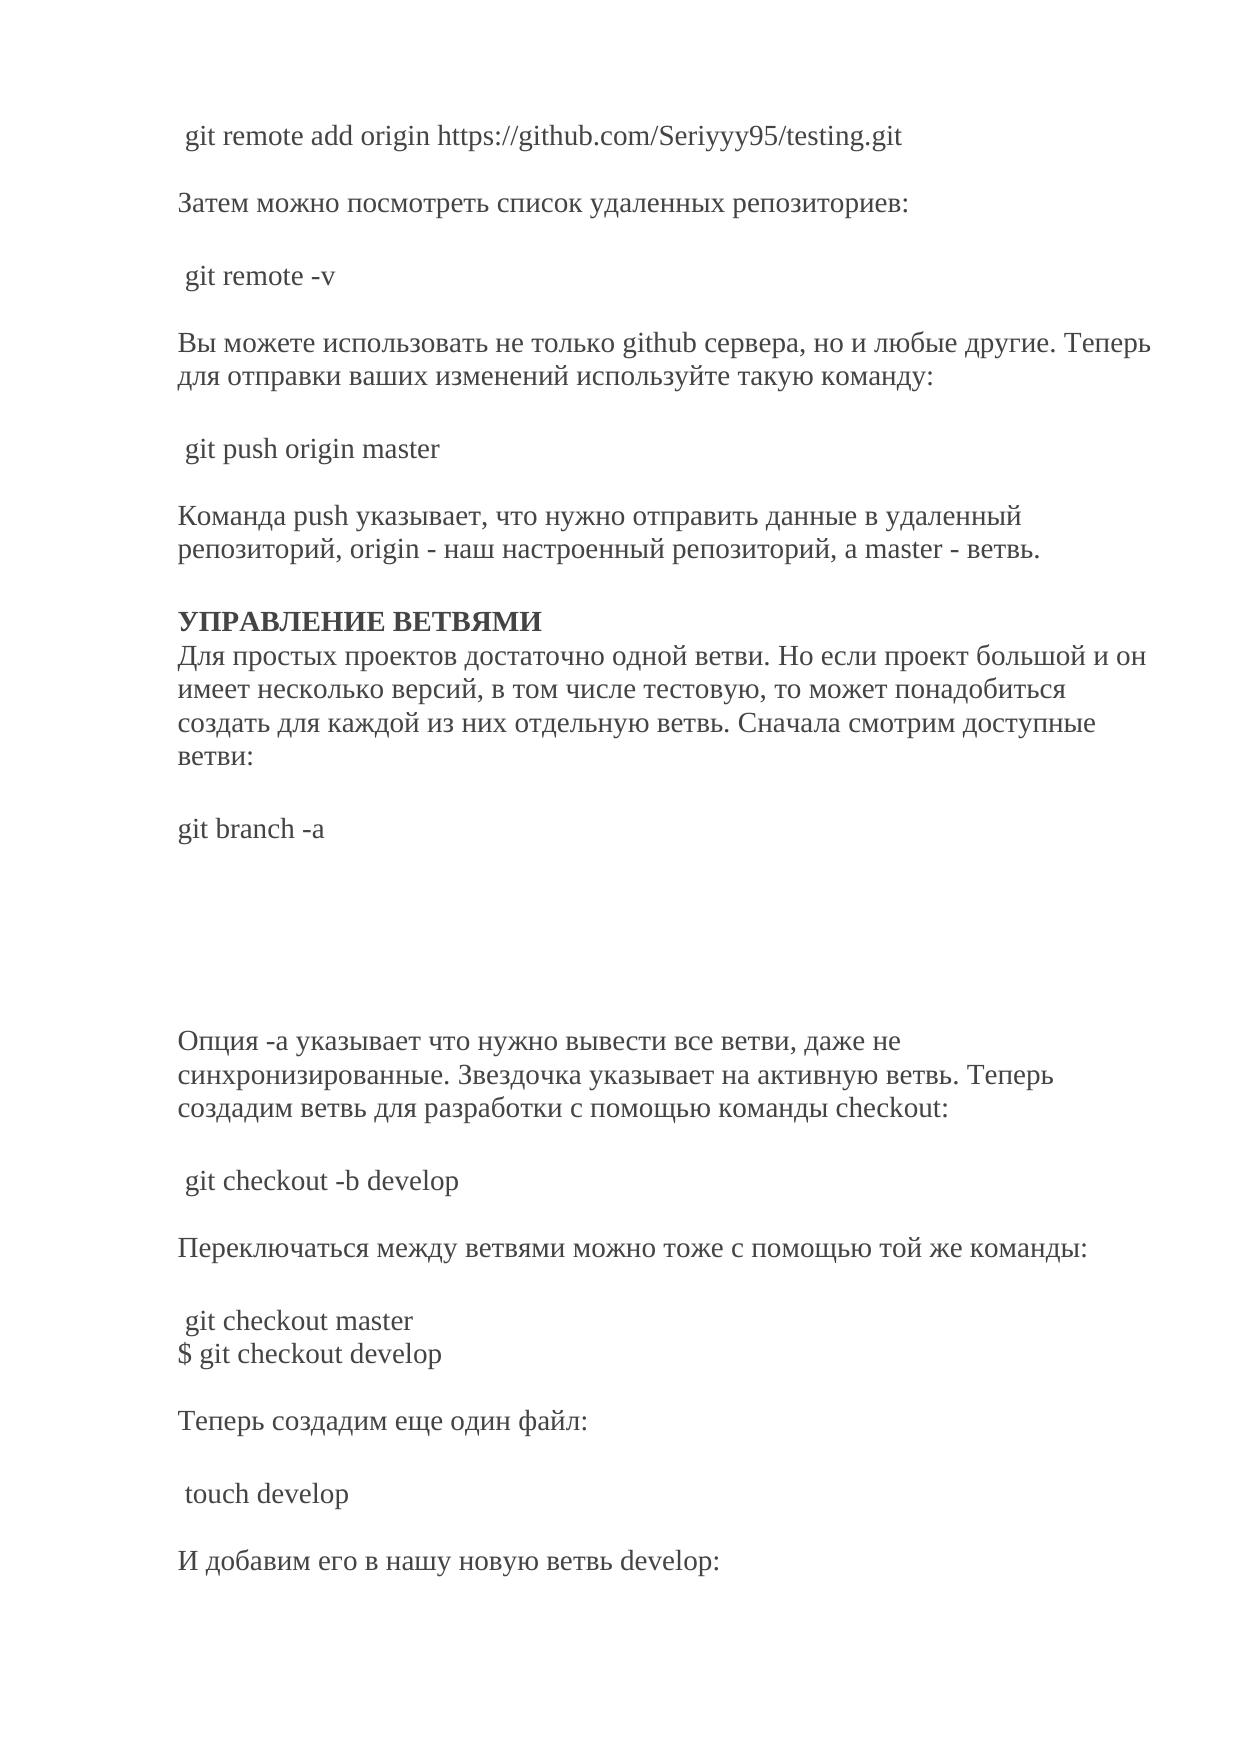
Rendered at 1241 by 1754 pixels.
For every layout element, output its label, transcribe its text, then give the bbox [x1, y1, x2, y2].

text Переключаться между ветвями можно тоже с помощью той же команды: [177, 1230, 1152, 1264]
text git remote -v [177, 258, 1152, 291]
text git push origin master [177, 431, 1152, 464]
text И добавим его в нашу новую ветвь develop: [177, 1543, 1152, 1577]
subtitle УПРАВЛЕНИЕ ВЕТВЯМИ [177, 604, 1152, 638]
text Вы можете использовать не только github сервера, но и любые другие. Теперь для отправки ваших изменений используйте такую команду: [177, 325, 1152, 392]
text git checkout master $ git checkout develop [177, 1303, 1152, 1370]
text Теперь создадим еще один файл: [177, 1403, 1152, 1437]
text git remote add origin https://github.com/Seriyyy95/testing.git [177, 118, 1152, 152]
text git checkout -b develop [177, 1163, 1152, 1197]
text Команда push указывает, что нужно отправить данные в удаленный репозиторий, origin - наш настроенный репозиторий, а master - ветвь. [177, 498, 1152, 565]
text touch develop [177, 1476, 1152, 1509]
text Для простых проектов достаточно одной ветви. Но если проект большой и он имеет несколько версий, в том числе тестовую, то может понадобиться создать для каждой из них отдельную ветвь. Сначала смотрим доступные ветви: [177, 638, 1152, 772]
text Затем можно посмотреть список удаленных репозиториев: [177, 185, 1152, 219]
text git branch -a [177, 811, 1152, 844]
text Опция -a указывает что нужно вывести все ветви, даже не синхронизированные. Звездочка указывает на активную ветвь. Теперь создадим ветвь для разработки с помощью команды checkout: [177, 1023, 1152, 1124]
